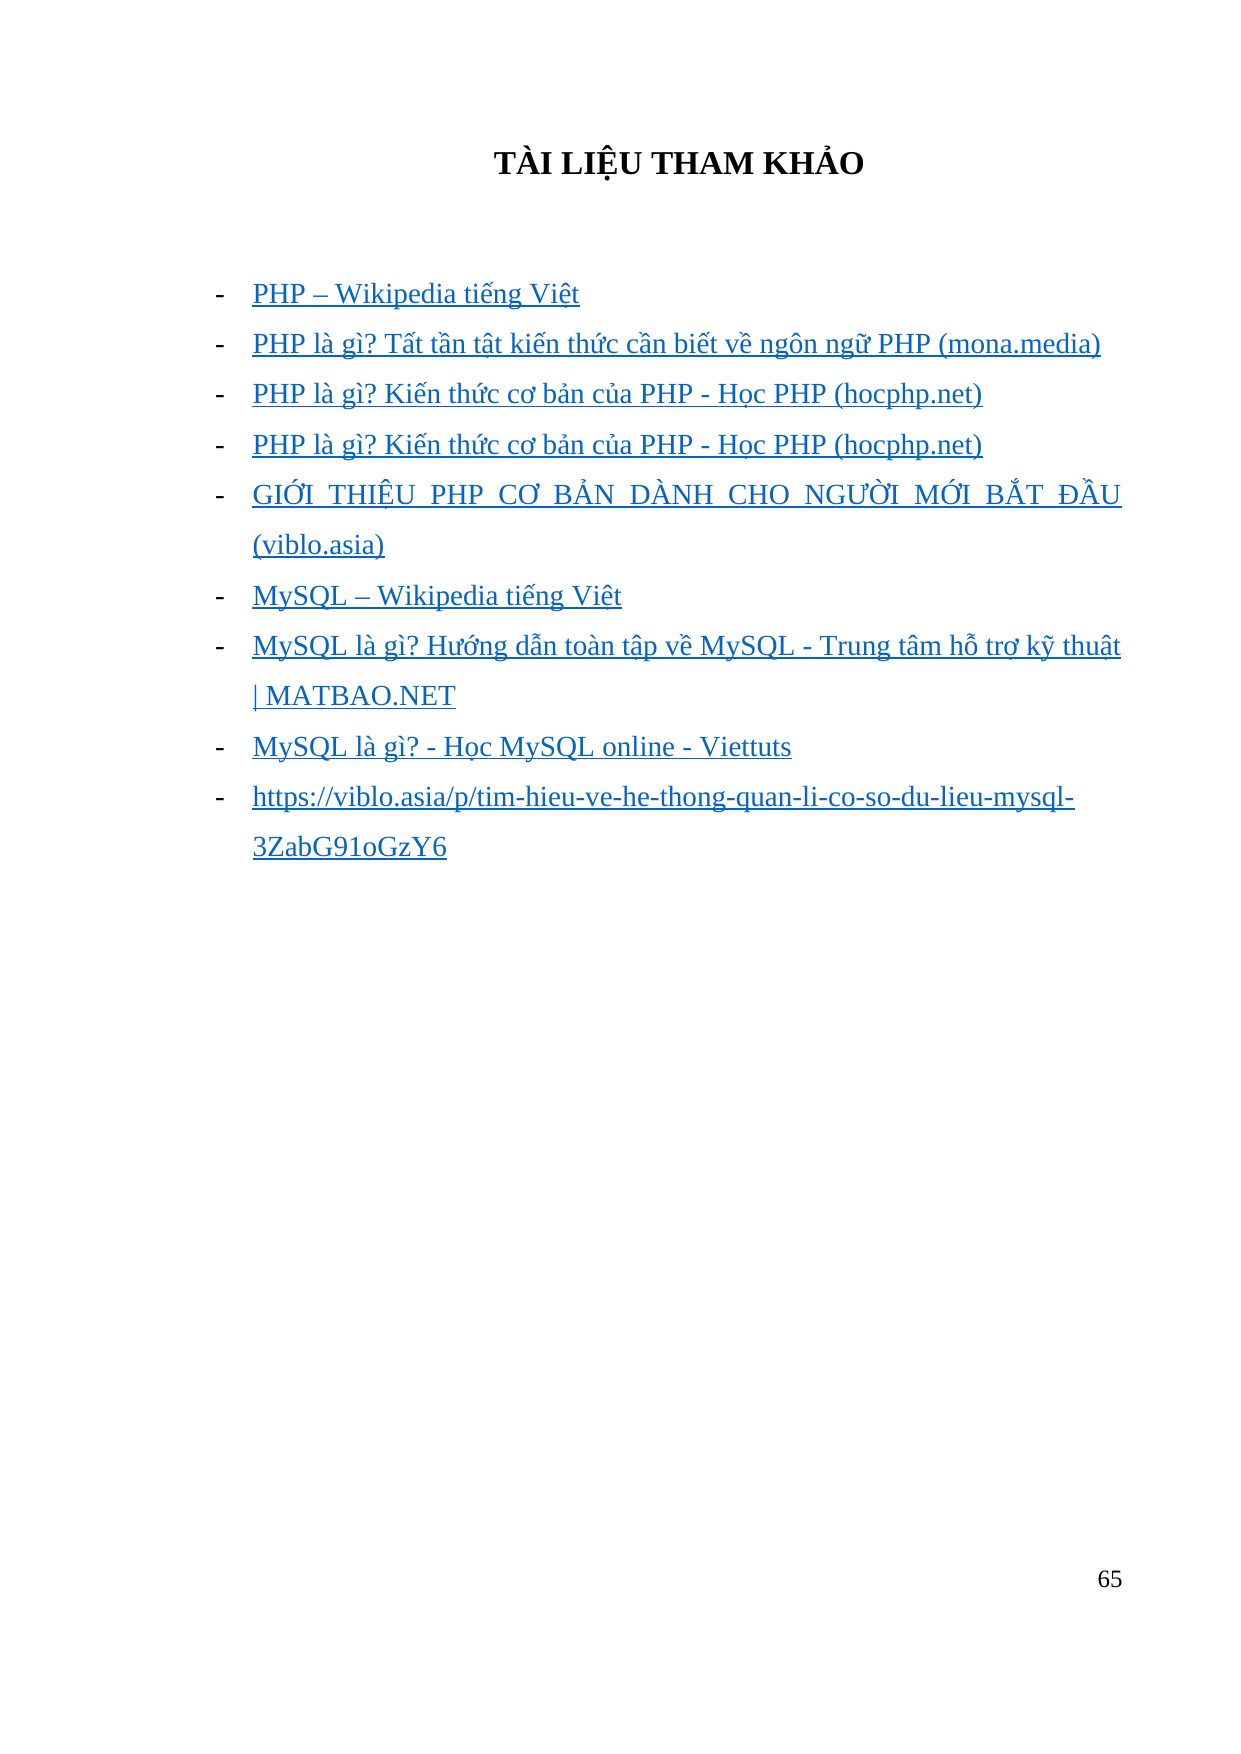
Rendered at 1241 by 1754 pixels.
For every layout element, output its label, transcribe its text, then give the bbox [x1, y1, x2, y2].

list PHP là gì? Kiến thức cơ bản của PHP - Học PHP (hocphp.net) [215, 427, 1122, 460]
list https://viblo.asia/p/tim-hieu-ve-he-thong-quan-li-co-so-du-lieu-mysql-3ZabG91oGzY6 [215, 779, 1122, 863]
list PHP là gì? Tất tần tật kiến thức cần biết về ngôn ngữ PHP (mona.media) [215, 326, 1122, 360]
list MySQL là gì? - Học MySQL online - Viettuts [215, 729, 1122, 762]
list PHP – Wikipedia tiếng Việt [215, 276, 1122, 309]
list GIỚI THIỆU PHP CƠ BẢN DÀNH CHO NGƯỜI MỚI BẮT ĐẦU (viblo.asia) [215, 477, 1122, 561]
subtitle TÀI LIỆU THAM KHẢO [177, 143, 1122, 181]
list PHP là gì? Kiến thức cơ bản của PHP - Học PHP (hocphp.net) [215, 377, 1122, 410]
list MySQL – Wikipedia tiếng Việt [215, 578, 1122, 611]
list MySQL là gì? Hướng dẫn toàn tập về MySQL - Trung tâm hỗ trợ kỹ thuật | MATBAO.NET [215, 628, 1122, 712]
